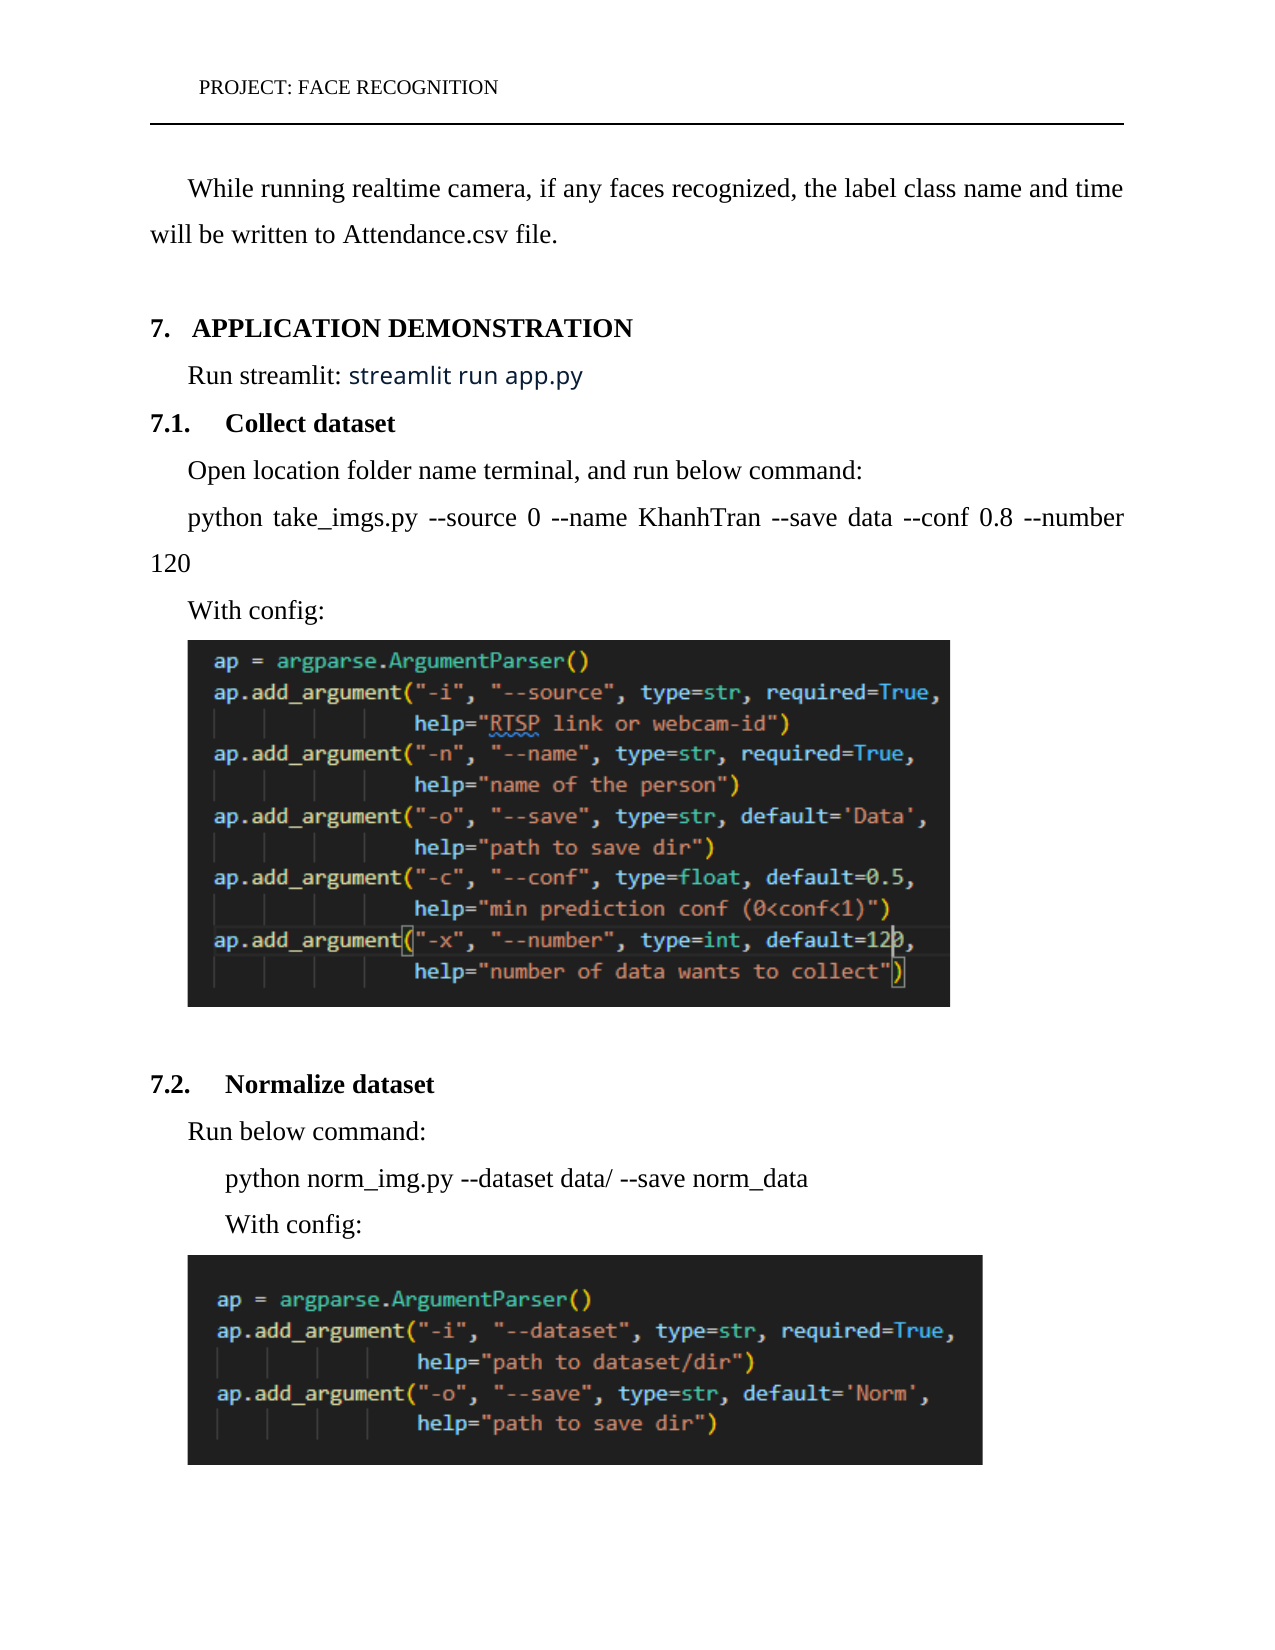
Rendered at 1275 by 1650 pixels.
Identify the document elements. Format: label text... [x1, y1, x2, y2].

text Open location folder name terminal, and run below command: [150, 454, 1125, 485]
text APPLICATION DEMONSTRATION [150, 312, 1125, 343]
text With config: [150, 1208, 1125, 1239]
text python take_imgs.py --source 0 --name KhanhTran --save data --conf 0.8 --number 120 [150, 501, 1125, 578]
text Run below command: [150, 1115, 1125, 1146]
text Run streamlit: streamlit run app.py [150, 358, 1125, 391]
picture [187, 640, 951, 1007]
text python norm_img.py --dataset data/ --save norm_data [150, 1162, 1125, 1193]
picture [187, 1255, 983, 1465]
text Collect dataset [150, 407, 1125, 438]
text With config: [150, 594, 1125, 625]
text While running realtime camera, if any faces recognized, the label class name and time will be written to Attendance.csv file. [150, 172, 1125, 249]
text Normalize dataset [150, 1068, 1125, 1099]
